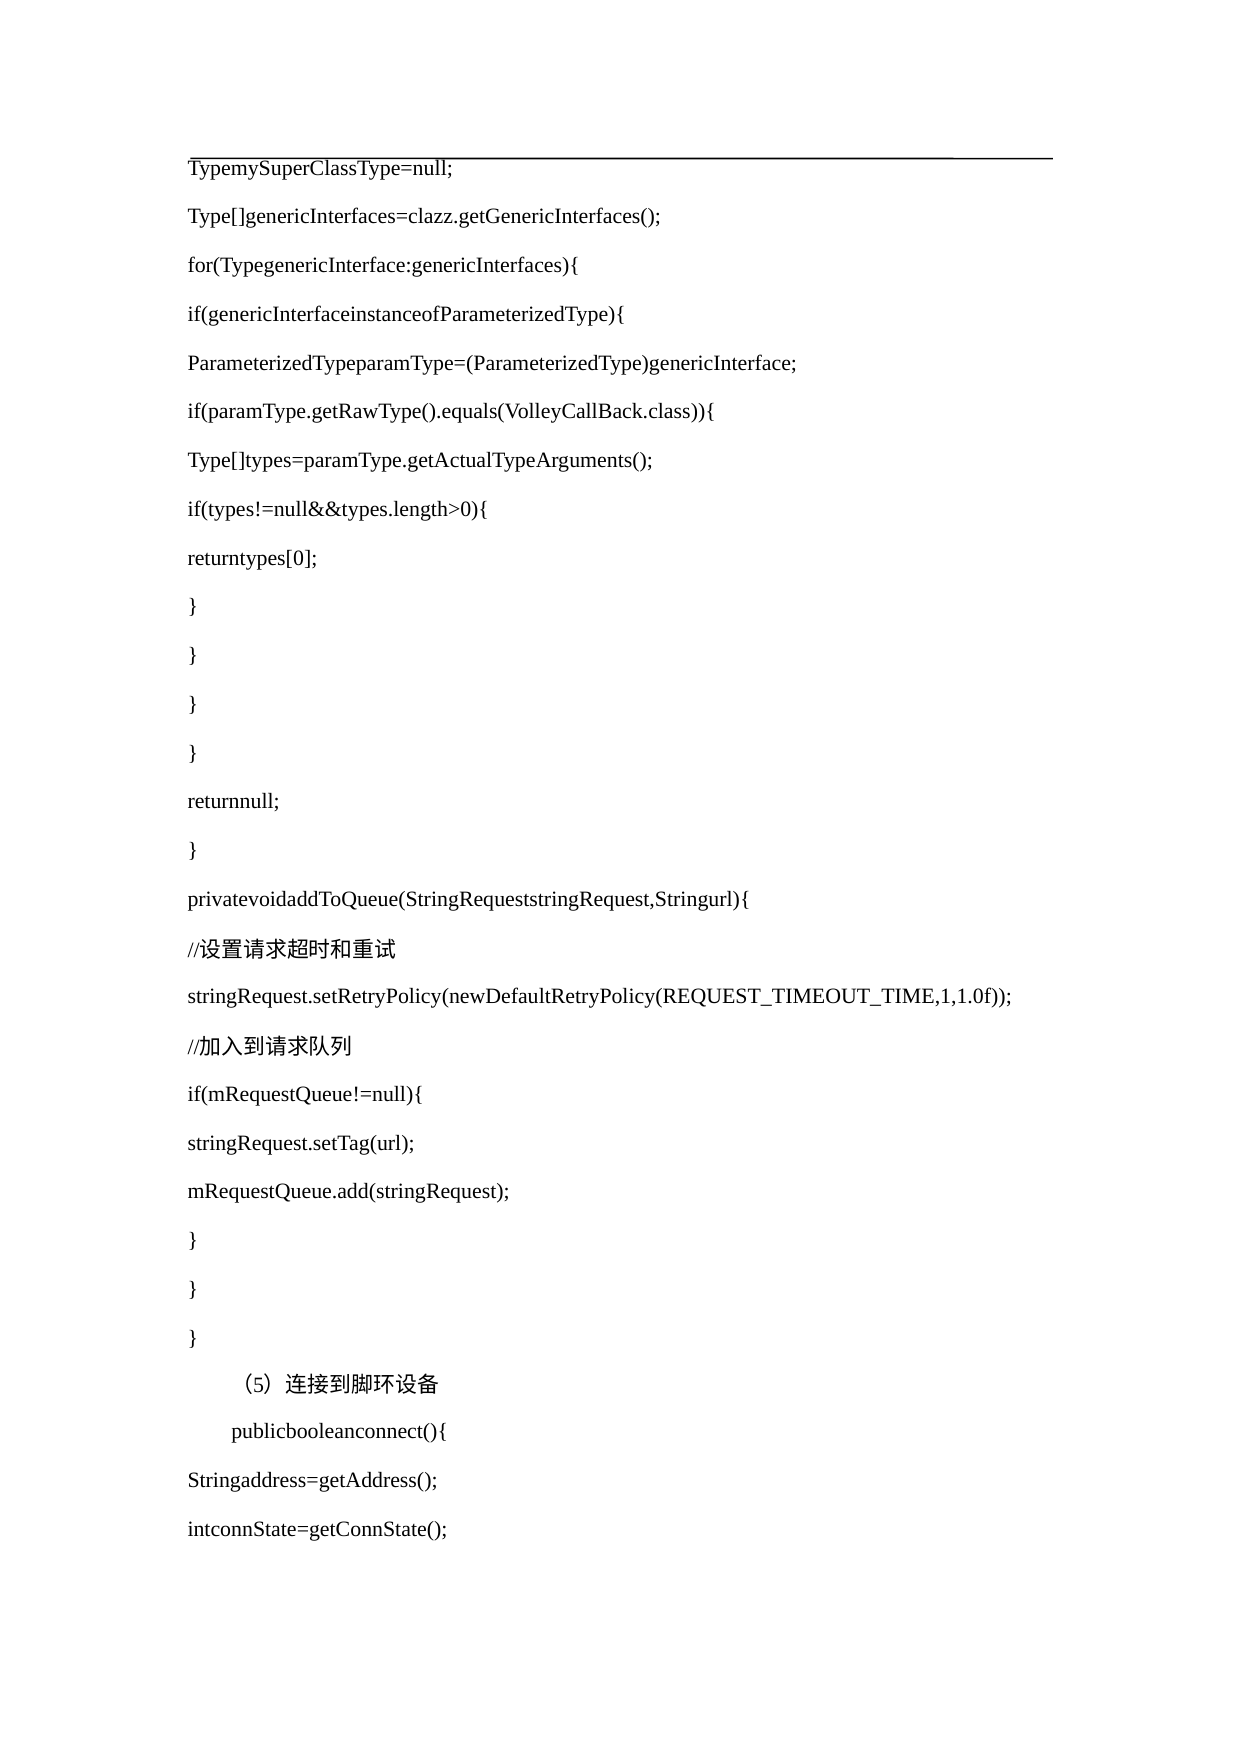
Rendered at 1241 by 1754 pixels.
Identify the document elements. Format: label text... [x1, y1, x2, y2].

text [187, 1414, 1053, 1544]
text （5）连接到脚环设备 [187, 1366, 1053, 1399]
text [187, 151, 1053, 1354]
